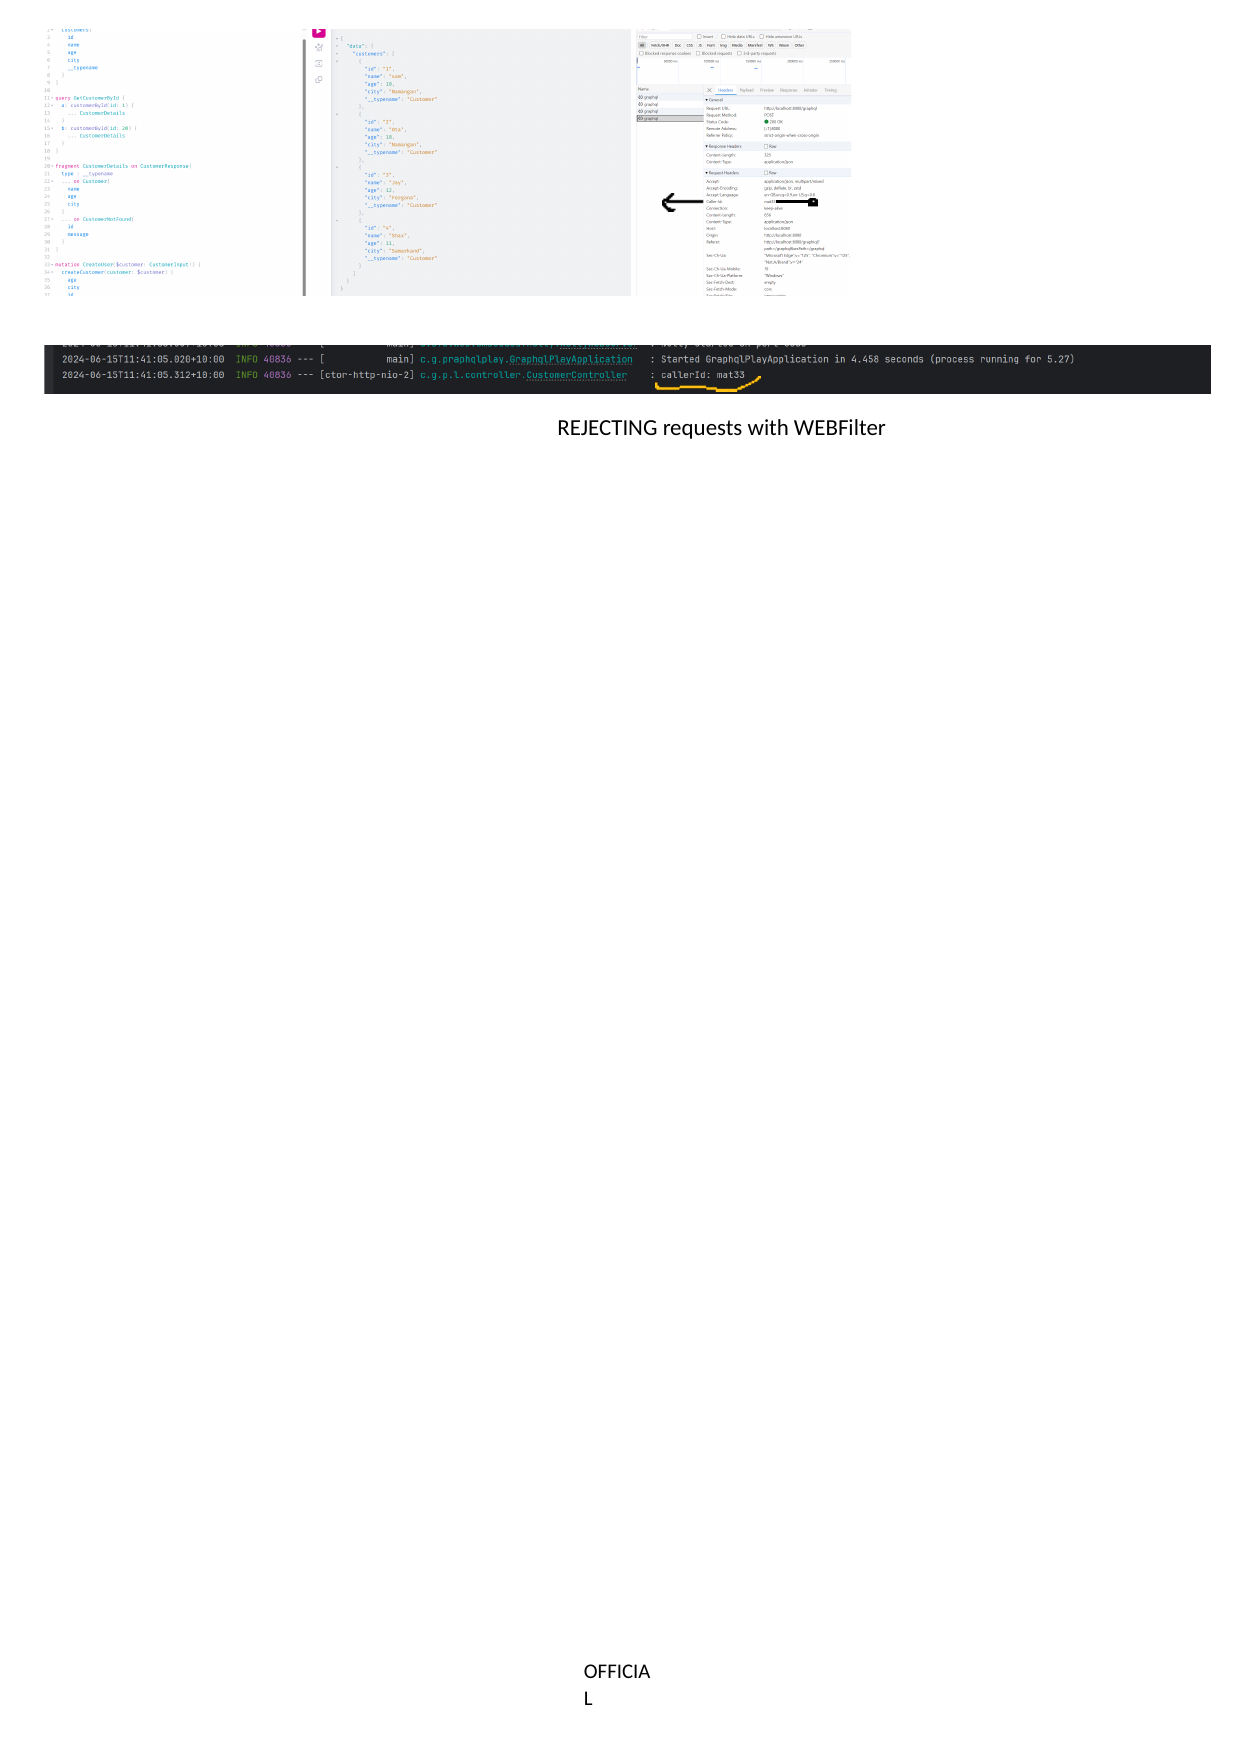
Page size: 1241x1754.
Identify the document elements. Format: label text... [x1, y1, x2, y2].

picture [44, 29, 852, 296]
picture [44, 345, 1211, 394]
text REJECTING requests with WEBFilter [44, 413, 1211, 441]
